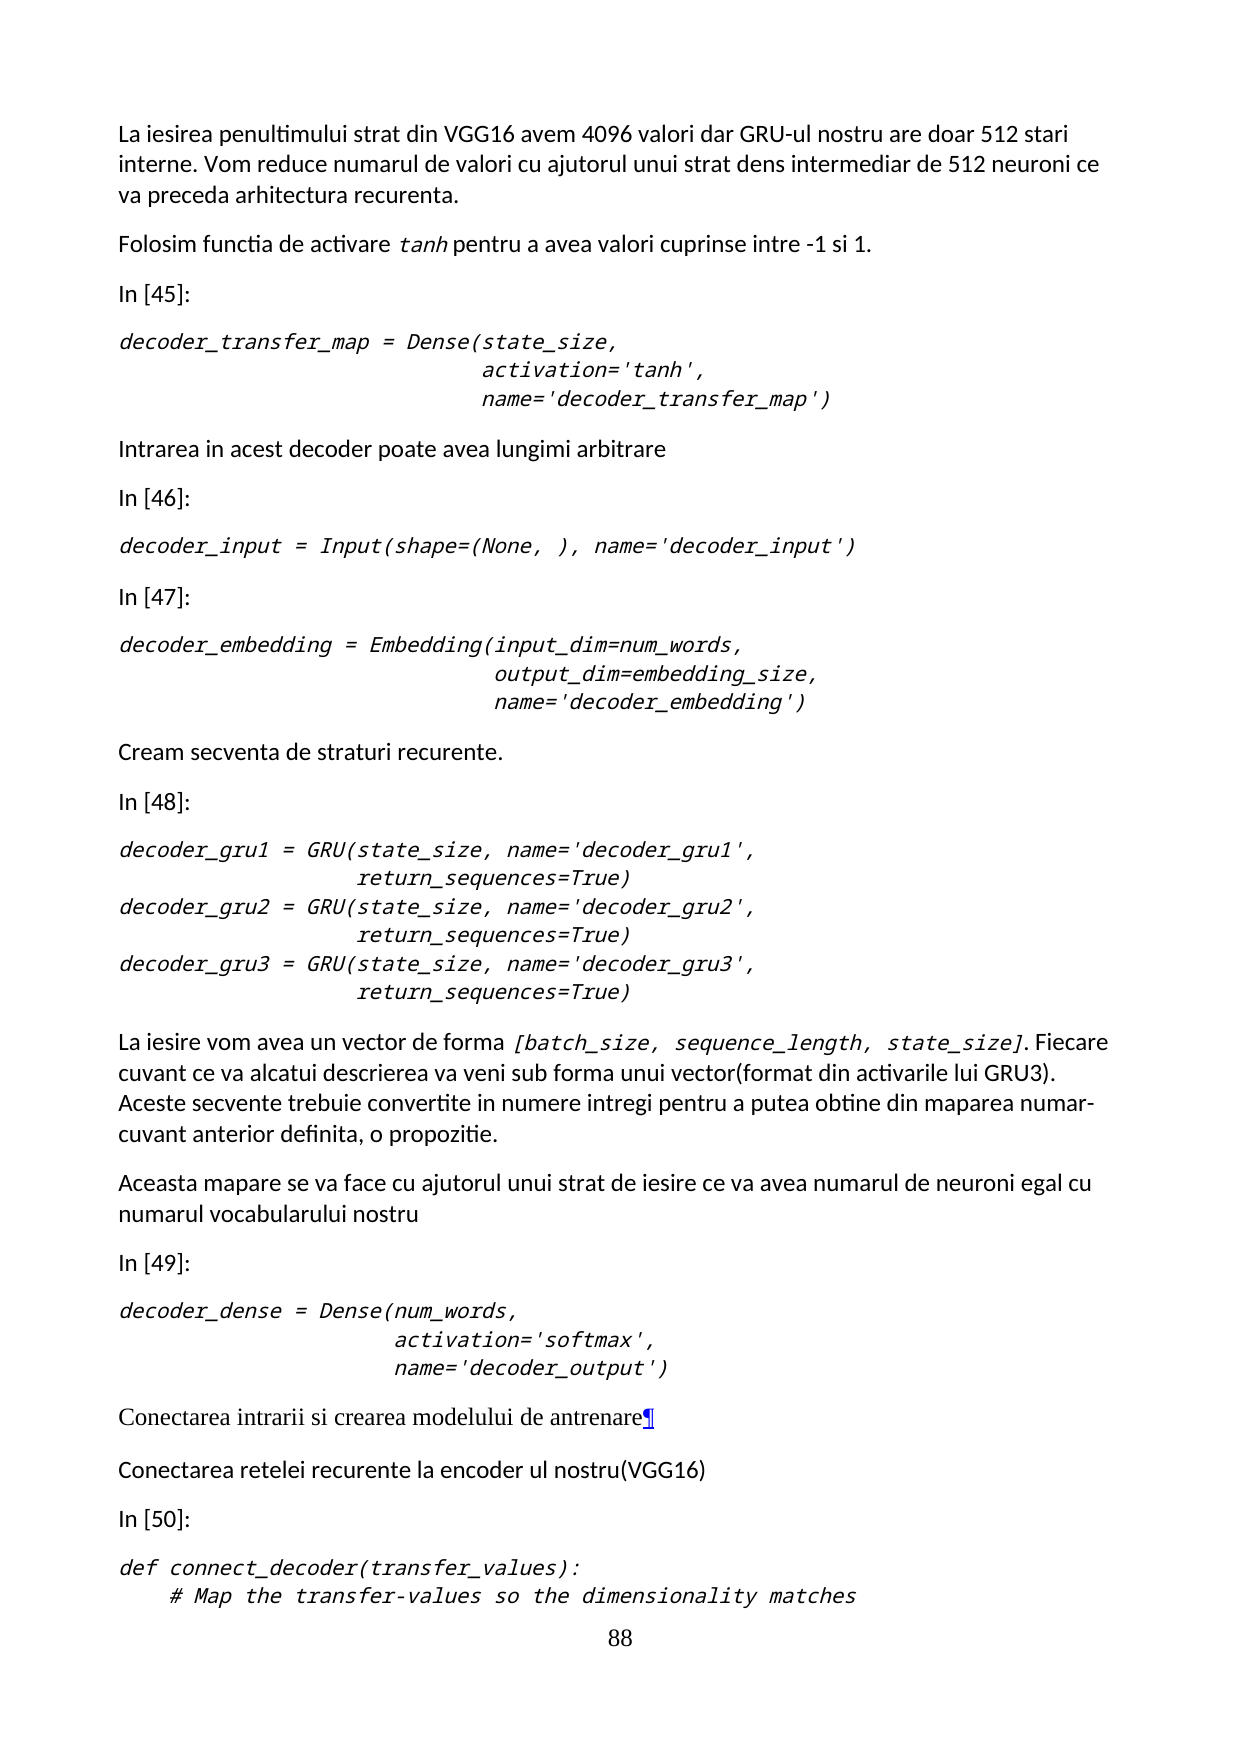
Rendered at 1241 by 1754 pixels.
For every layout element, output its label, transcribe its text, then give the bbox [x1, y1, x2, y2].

text In [50]: [118, 1503, 1122, 1534]
text decoder_input = Input(shape=(None, ), name='decoder_input') [118, 532, 1122, 560]
text Conectarea retelei recurente la encoder ul nostru(VGG16) [118, 1454, 1122, 1485]
text decoder_dense = Dense(num_words, activation='softmax', name='decoder_output') [118, 1296, 1122, 1382]
text In [48]: [118, 786, 1122, 816]
text In [47]: [118, 581, 1122, 611]
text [118, 1553, 1122, 1609]
text Conectarea intrarii si crearea modelului de antrenare¶ [118, 1402, 1122, 1431]
text In [46]: [118, 482, 1122, 513]
text In [45]: [118, 278, 1122, 308]
text Folosim functia de activare tanh pentru a avea valori cuprinse intre -1 si 1. [118, 228, 1122, 259]
text decoder_gru1 = GRU(state_size, name='decoder_gru1', return_sequences=True) decoder_gru2 = GRU(state_size, name='decoder_gru2', return_sequences=True) decoder_gru3 = GRU(state_size, name='decoder_gru3', return_sequences=True) [118, 835, 1122, 1006]
text Cream secventa de straturi recurente. [118, 736, 1122, 767]
text La iesirea penultimului strat din VGG16 avem 4096 valori dar GRU-ul nostru are doar 512 stari interne. Vom reduce numarul de valori cu ajutorul unui strat dens intermediar de 512 neuroni ce va preceda arhitectura recurenta. [118, 118, 1122, 210]
text La iesire vom avea un vector de forma [batch_size, sequence_length, state_size]. Fiecare cuvant ce va alcatui descrierea va veni sub forma unui vector(format din activarile lui GRU3). Aceste secvente trebuie convertite in numere intregi pentru a putea obtine din maparea numar-cuvant anterior definita, o propozitie. [118, 1026, 1122, 1148]
text decoder_embedding = Embedding(input_dim=num_words, output_dim=embedding_size, name='decoder_embedding') [118, 630, 1122, 716]
text Intrarea in acest decoder poate avea lungimi arbitrare [118, 433, 1122, 464]
text In [49]: [118, 1247, 1122, 1277]
text Aceasta mapare se va face cu ajutorul unui strat de iesire ce va avea numarul de neuroni egal cu numarul vocabularului nostru [118, 1167, 1122, 1228]
text decoder_transfer_map = Dense(state_size, activation='tanh', name='decoder_transfer_map') [118, 327, 1122, 412]
